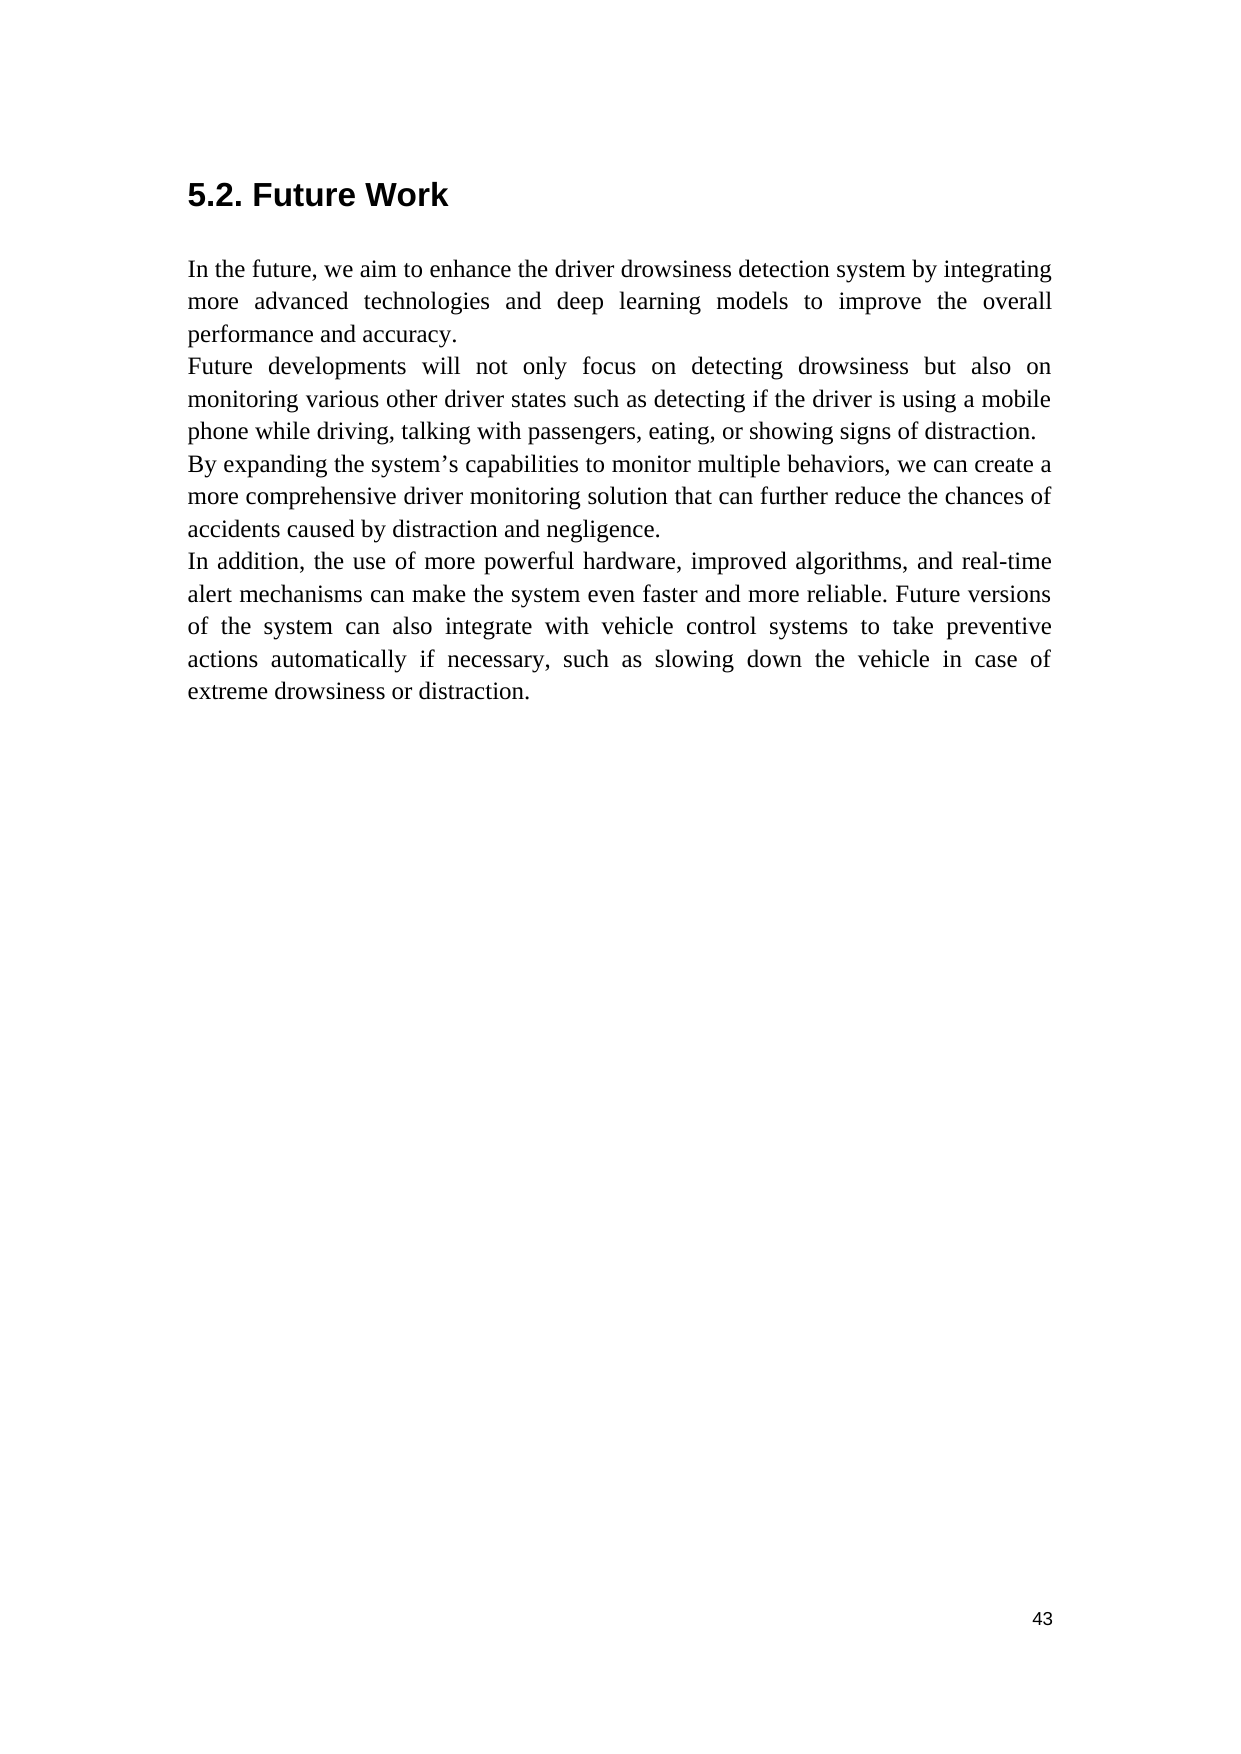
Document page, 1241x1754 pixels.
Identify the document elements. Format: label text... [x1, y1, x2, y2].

text In the future, we aim to enhance the driver drowsiness detection system by integrating more advanced technologies and deep learning models to improve the overall performance and accuracy. Future developments will not only focus on detecting drowsiness but also on monitoring various other driver states such as detecting if the driver is using a mobile phone while driving, talking with passengers, eating, or showing signs of distraction. By expanding the system’s capabilities to monitor multiple behaviors, we can create a more comprehensive driver monitoring solution that can further reduce the chances of accidents caused by distraction and negligence. In addition, the use of more powerful hardware, improved algorithms, and real-time alert mechanisms can make the system even faster and more reliable. Future versions of the system can also integrate with vehicle control systems to take preventive actions automatically if necessary, such as slowing down the vehicle in case of extreme drowsiness or distraction. [187, 252, 1053, 707]
subtitle 5.2. Future Work [187, 162, 1053, 227]
